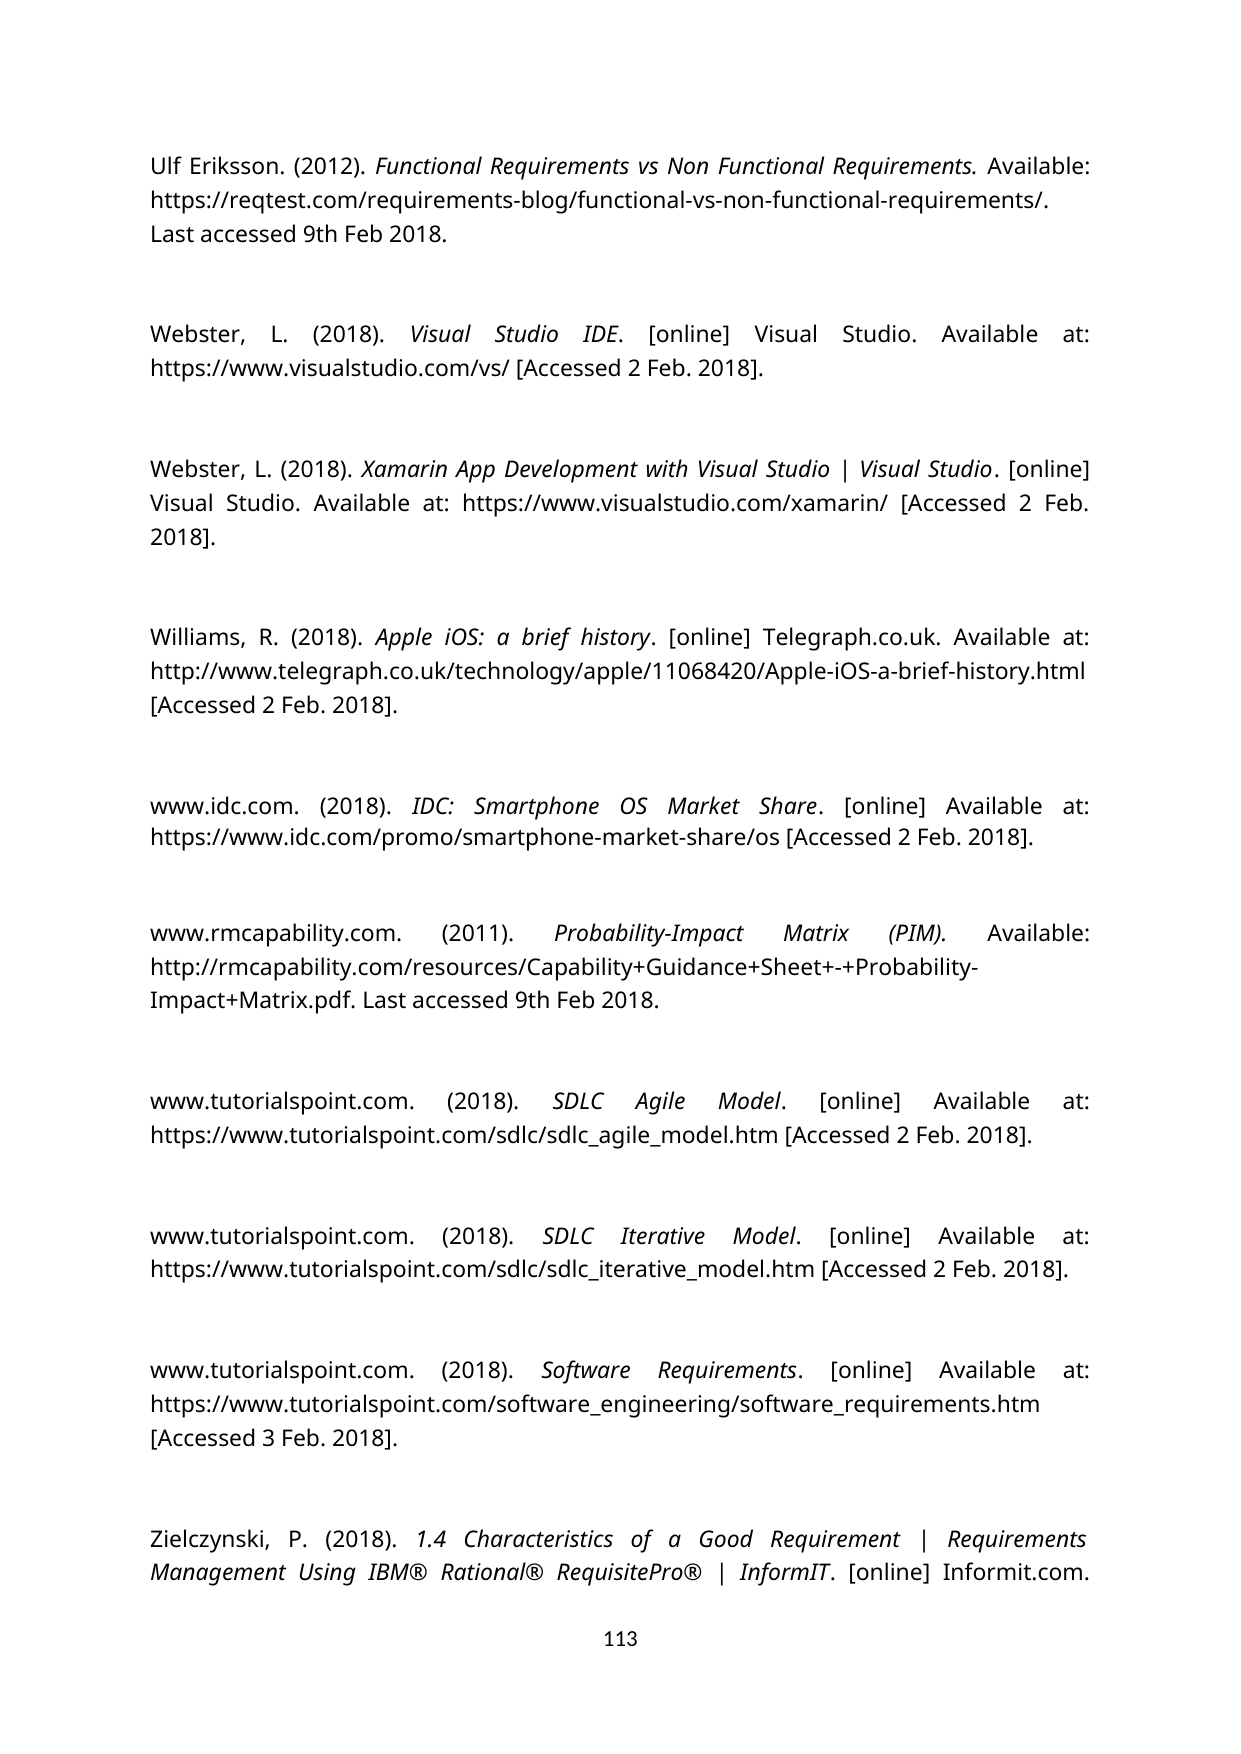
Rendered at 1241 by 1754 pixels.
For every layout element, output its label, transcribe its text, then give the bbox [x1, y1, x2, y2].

text www.tutorialspoint.com. (2018). SDLC Iterative Model. [online] Available at: https://www.tutorialspoint.com/sdlc/sdlc_iterative_model.htm [Accessed 2 Feb. 2018]. [150, 1219, 1090, 1284]
text Ulf Eriksson. (2012). Functional Requirements vs Non Functional Requirements. Available: https://reqtest.com/requirements-blog/functional-vs-non-functional-requirements/. Last accessed 9th Feb 2018. [150, 150, 1090, 249]
text Webster, L. (2018). Xamarin App Development with Visual Studio | Visual Studio. [online] Visual Studio. Available at: https://www.visualstudio.com/xamarin/ [Accessed 2 Feb. 2018]. [150, 453, 1090, 552]
text www.tutorialspoint.com. (2018). Software Requirements. [online] Available at: https://www.tutorialspoint.com/software_engineering/software_requirements.htm [Accessed 3 Feb. 2018]. [150, 1354, 1090, 1453]
text www.tutorialspoint.com. (2018). SDLC Agile Model. [online] Available at: https://www.tutorialspoint.com/sdlc/sdlc_agile_model.htm [Accessed 2 Feb. 2018]. [150, 1085, 1090, 1150]
text www.rmcapability.com. (2011). Probability-Impact Matrix (PIM). Available: http://rmcapability.com/resources/Capability+Guidance+Sheet+-+Probability-Impact+Matrix.pdf. Last accessed 9th Feb 2018. [150, 917, 1090, 1015]
text Williams, R. (2018). Apple iOS: a brief history. [online] Telegraph.co.uk. Available at: http://www.telegraph.co.uk/technology/apple/11068420/Apple-iOS-a-brief-history.html [Accessed 2 Feb. 2018]. [150, 621, 1090, 720]
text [150, 1522, 1090, 1587]
text www.idc.com. (2018). IDC: Smartphone OS Market Share. [online] Available at: https://www.idc.com/promo/smartphone-market-share/os [Accessed 2 Feb. 2018]. [150, 789, 1090, 852]
text Webster, L. (2018). Visual Studio IDE. [online] Visual Studio. Available at: https://www.visualstudio.com/vs/ [Accessed 2 Feb. 2018]. [150, 318, 1090, 383]
